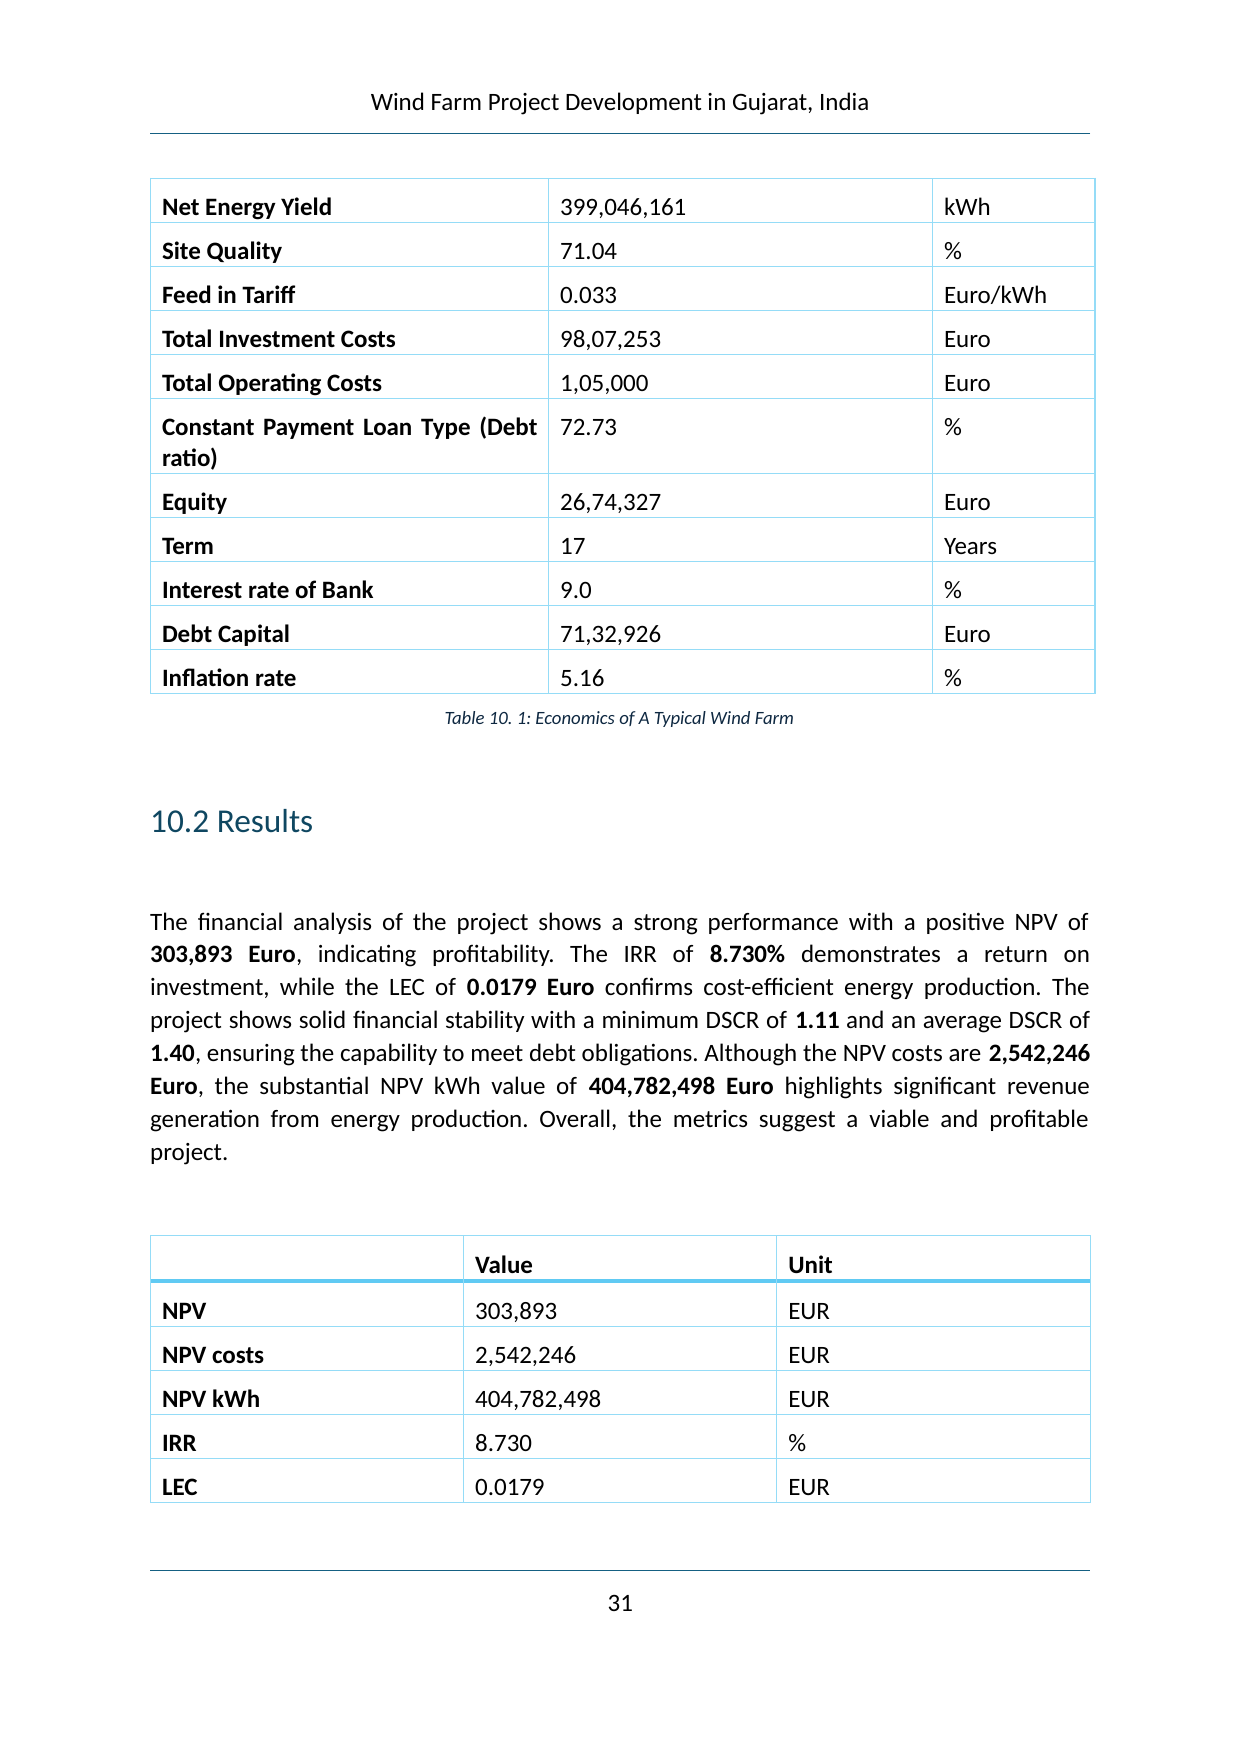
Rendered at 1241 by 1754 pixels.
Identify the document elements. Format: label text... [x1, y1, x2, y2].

table_cell % [777, 1415, 1090, 1458]
table_cell Euro [933, 311, 1094, 354]
table_cell Euro [933, 606, 1094, 649]
table_cell Equity [151, 474, 548, 517]
table_cell IRR [151, 1415, 463, 1458]
text The financial analysis of the project shows a strong performance with a positive NPV of 303,893 Euro, indicating profitability. The IRR of 8.730% demonstrates a return on investment, while the LEC of 0.0179 Euro confirms cost-efficient energy production. The project shows solid financial stability with a minimum DSCR of 1.11 and an average DSCR of 1.40, ensuring the capability to meet debt obligations. Although the NPV costs are 2,542,246 Euro, the substantial NPV kWh value of 404,782,498 Euro highlights significant revenue generation from energy production. Overall, the metrics suggest a viable and profitable project. [150, 906, 1090, 1167]
table_cell 17 [549, 518, 932, 561]
table_cell Term [151, 518, 548, 561]
table_cell NPV [151, 1283, 463, 1326]
table_cell 2,542,246 [464, 1327, 776, 1369]
table_cell % [933, 223, 1094, 266]
table_cell kWh [933, 179, 1094, 222]
table_cell 71.04 [549, 223, 932, 266]
table_cell % [933, 399, 1094, 472]
table_cell LEC [151, 1459, 463, 1502]
table_cell EUR [777, 1459, 1090, 1502]
table_cell Euro [933, 355, 1094, 398]
table_cell Site Quality [151, 223, 548, 266]
table_cell 0.0179 [464, 1459, 776, 1502]
table_cell EUR [777, 1283, 1090, 1326]
table_cell Constant Payment Loan Type (Debt ratio) [151, 399, 548, 472]
table_cell % [933, 650, 1094, 693]
table_cell EUR [777, 1371, 1090, 1414]
table_cell Inflation rate [151, 650, 548, 693]
table_cell Interest rate of Bank [151, 562, 548, 605]
table_cell 303,893 [464, 1283, 776, 1326]
table_cell Debt Capital [151, 606, 548, 649]
table_cell Euro/kWh [933, 267, 1094, 310]
table_cell Total Operating Costs [151, 355, 548, 398]
table_cell Total Investment Costs [151, 311, 548, 354]
table_cell 404,782,498 [464, 1371, 776, 1414]
table_cell 98,07,253 [549, 311, 932, 354]
table_cell 26,74,327 [549, 474, 932, 517]
table_cell Feed in Tariff [151, 267, 548, 310]
table_cell 71,32,926 [549, 606, 932, 649]
table_cell 72.73 [549, 399, 932, 472]
table_header [151, 1236, 463, 1279]
table_cell 0.033 [549, 267, 932, 310]
table_cell EUR [777, 1327, 1090, 1369]
table_cell Years [933, 518, 1094, 561]
table_cell % [933, 562, 1094, 605]
table_header Value [464, 1236, 776, 1279]
table_cell NPV costs [151, 1327, 463, 1369]
table_cell 8.730 [464, 1415, 776, 1458]
table_cell 1,05,000 [549, 355, 932, 398]
table_cell 5.16 [549, 650, 932, 693]
table_cell NPV kWh [151, 1371, 463, 1414]
subtitle 10.2 Results [150, 800, 1090, 840]
table_cell 9.0 [549, 562, 932, 605]
table_cell Net Energy Yield [151, 179, 548, 222]
table_cell 399,046,161 [549, 179, 932, 222]
table_header Unit [777, 1236, 1090, 1279]
table_cell Euro [933, 474, 1094, 517]
